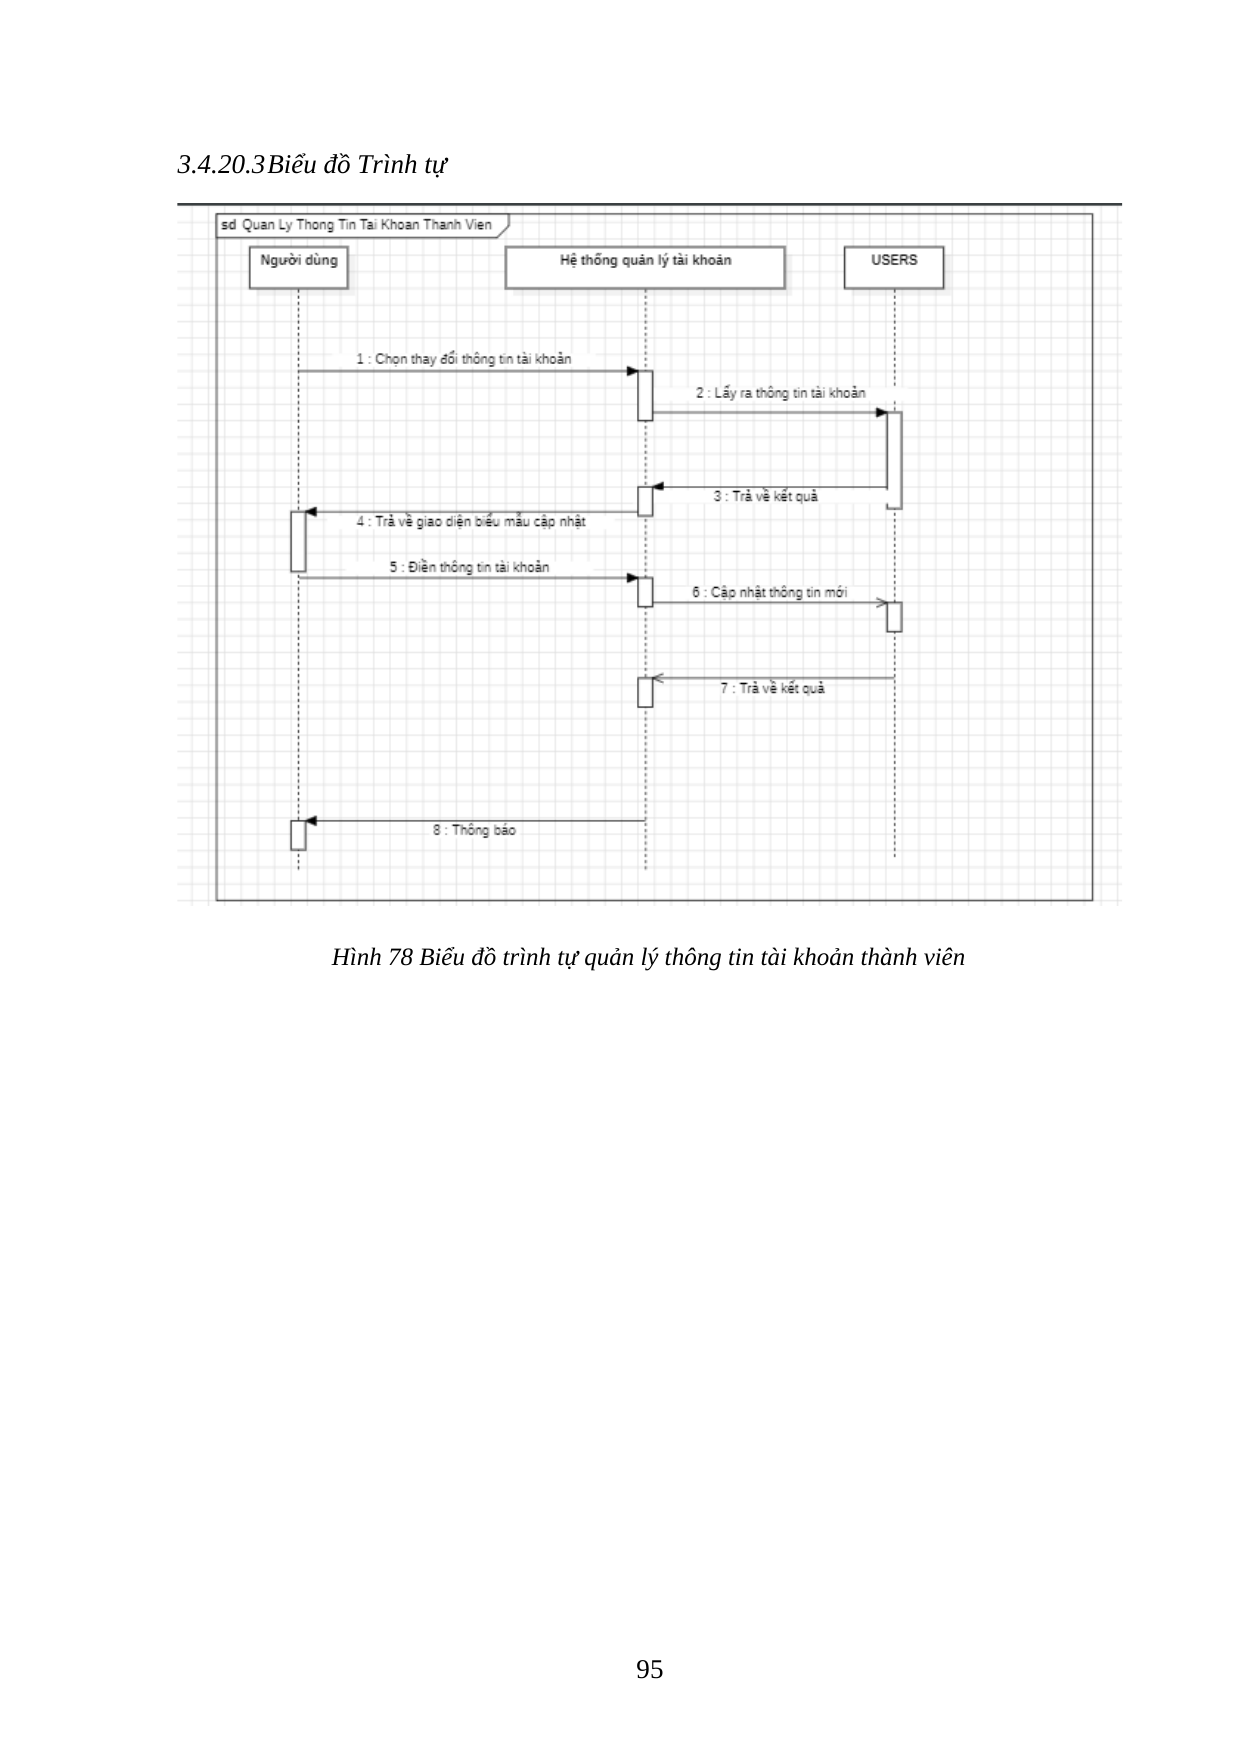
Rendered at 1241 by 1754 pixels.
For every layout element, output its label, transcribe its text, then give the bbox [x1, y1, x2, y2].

picture [177, 203, 1123, 906]
subtitle Biểu đồ Trình tự [177, 148, 1122, 179]
text Hình 78 Biểu đồ trình tự quản lý thông tin tài khoản thành viên [177, 942, 1122, 971]
